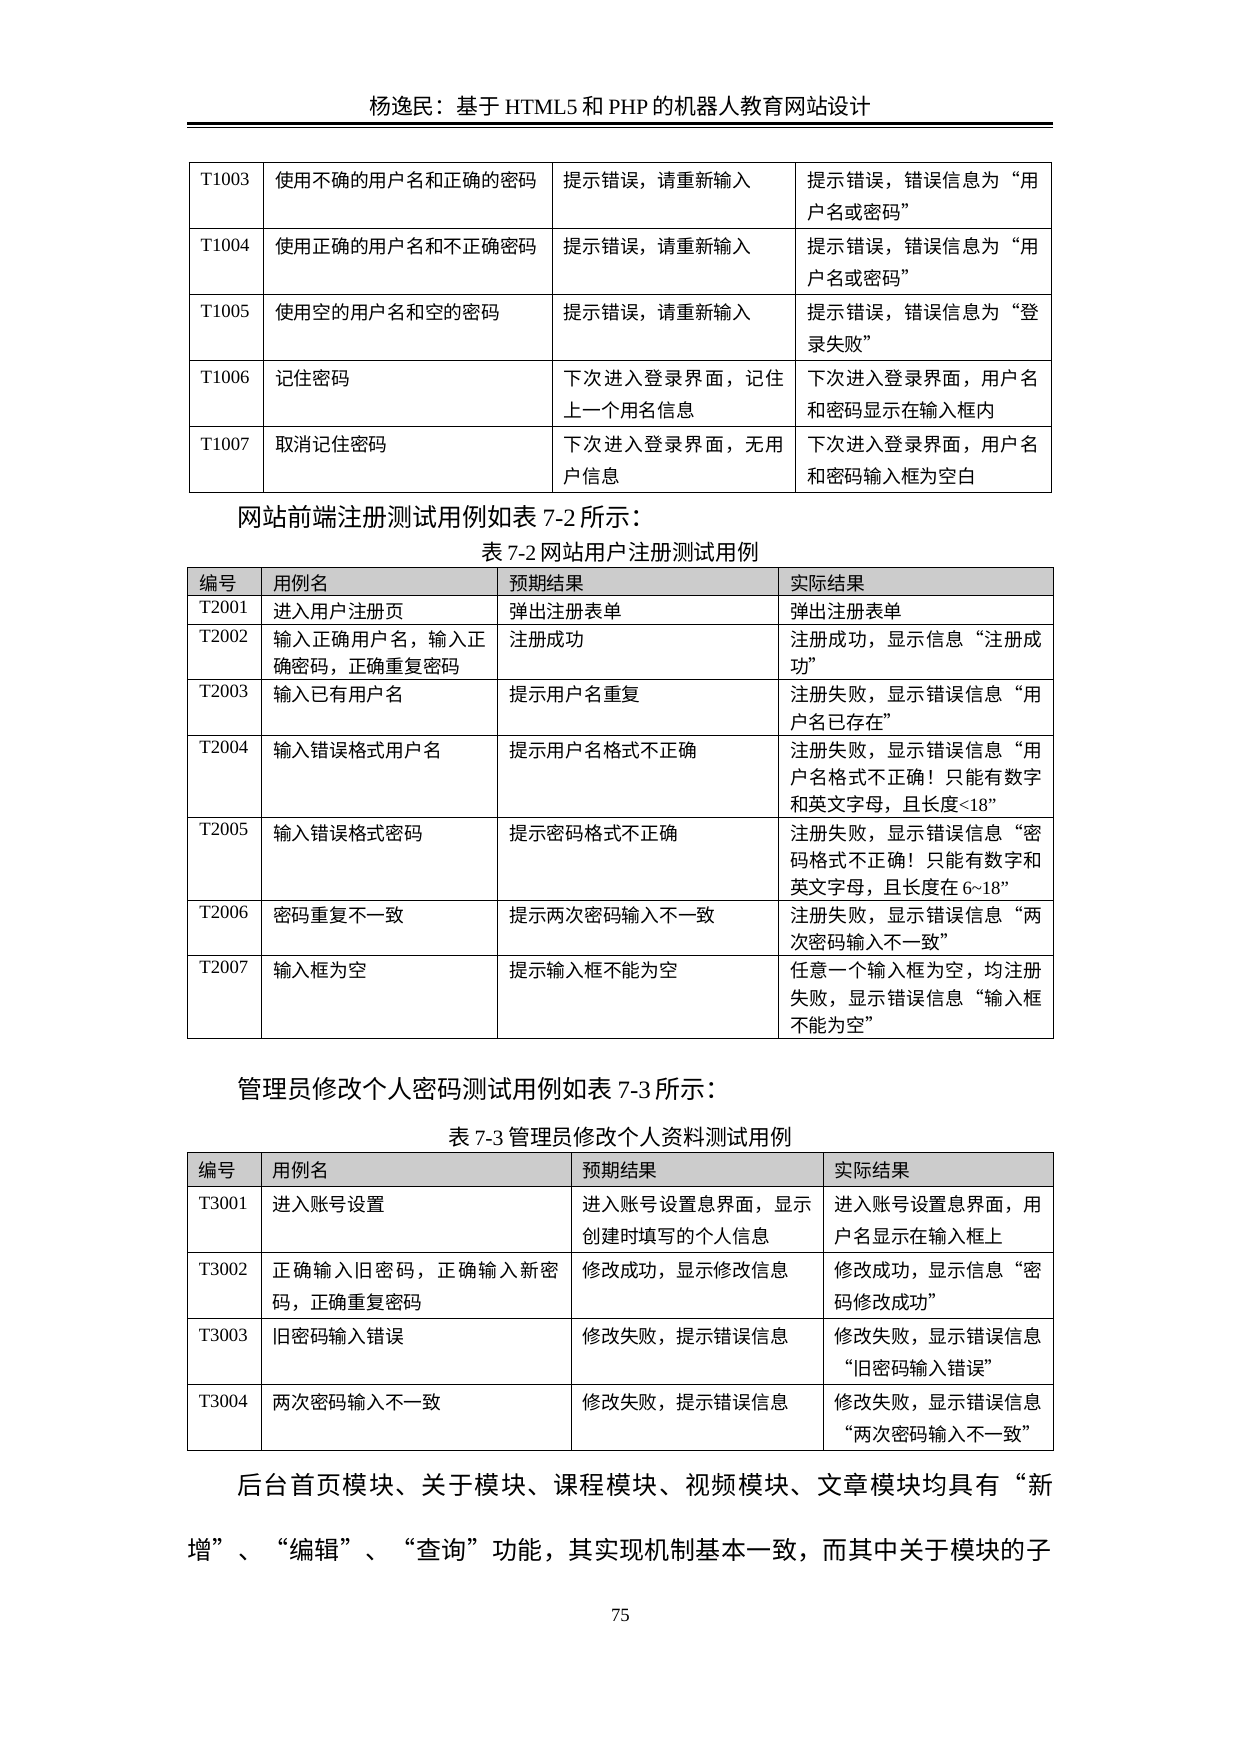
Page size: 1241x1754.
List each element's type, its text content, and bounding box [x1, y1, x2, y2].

table_cell 进入账号设置 [262, 1187, 571, 1252]
table_header 预期结果 [498, 568, 778, 595]
table_cell 下次进入登录界面，用户名和密码输入框为空白 [796, 427, 1051, 492]
table_cell 提示两次密码输入不一致 [498, 901, 778, 955]
table_cell 提示错误，请重新输入 [553, 163, 795, 228]
table_cell 使用正确的用户名和不正确密码 [264, 229, 552, 294]
table_cell T3001 [188, 1187, 261, 1252]
table_cell 进入账号设置息界面，显示创建时填写的个人信息 [572, 1187, 823, 1252]
table_cell 下次进入登录界面，用户名和密码显示在输入框内 [796, 361, 1051, 426]
table_header 编号 [188, 1153, 261, 1186]
table_cell 注册失败，显示错误信息“用户名格式不正确！只能有数字和英文字母，且长度<18” [779, 736, 1053, 817]
table_cell T3002 [188, 1253, 261, 1318]
table_cell 弹出注册表单 [498, 596, 778, 624]
table_cell 注册失败，显示错误信息“两次密码输入不一致” [779, 901, 1053, 955]
table_cell T1004 [190, 229, 263, 294]
table_cell 密码重复不一致 [262, 901, 497, 955]
table_cell 使用空的用户名和空的密码 [264, 295, 552, 360]
table_cell 提示错误，错误信息为“登录失败” [796, 295, 1051, 360]
table_header 用例名 [262, 568, 497, 595]
table_cell 进入用户注册页 [262, 596, 497, 624]
table_cell 修改成功，显示修改信息 [572, 1253, 823, 1318]
table_cell 修改失败，显示错误信息“旧密码输入错误” [824, 1319, 1053, 1384]
table_cell T1005 [190, 295, 263, 360]
table_cell 两次密码输入不一致 [262, 1385, 571, 1450]
text 表7-3管理员修改个人资料测试用例 [187, 1120, 1053, 1152]
text 管理员修改个人密码测试用例如表7-3所示： [187, 1039, 1053, 1120]
table_cell 输入框为空 [262, 956, 497, 1038]
table_cell 修改失败，显示错误信息“两次密码输入不一致” [824, 1385, 1053, 1450]
table_cell 提示错误，错误信息为“用户名或密码” [796, 163, 1051, 228]
table_cell 注册失败，显示错误信息“密码格式不正确！只能有数字和英文字母，且长度在6~18” [779, 818, 1053, 900]
table_cell T3003 [188, 1319, 261, 1384]
table_cell 提示错误，错误信息为“用户名或密码” [796, 229, 1051, 294]
table_cell 修改失败，提示错误信息 [572, 1385, 823, 1450]
table_cell T1007 [190, 427, 263, 492]
table_cell T2003 [188, 680, 261, 734]
table_cell 注册失败，显示错误信息“用户名已存在” [779, 680, 1053, 734]
text 表7-2网站用户注册测试用例 [187, 535, 1053, 567]
table_cell 提示密码格式不正确 [498, 818, 778, 900]
table_cell 记住密码 [264, 361, 552, 426]
table_cell T2002 [188, 625, 261, 679]
text 网站前端注册测试用例如表7-2所示： [187, 493, 1053, 535]
table_cell 下次进入登录界面，记住上一个用名信息 [553, 361, 795, 426]
table_header 预期结果 [572, 1153, 823, 1186]
table_cell 注册成功 [498, 625, 778, 679]
table_header 用例名 [262, 1153, 571, 1186]
table_cell 提示输入框不能为空 [498, 956, 778, 1038]
table_cell 提示用户名格式不正确 [498, 736, 778, 817]
table_cell T1003 [190, 163, 263, 228]
table_cell 输入正确用户名，输入正确密码，正确重复密码 [262, 625, 497, 679]
table_cell 弹出注册表单 [779, 596, 1053, 624]
table_cell T1006 [190, 361, 263, 426]
table_cell 提示用户名重复 [498, 680, 778, 734]
table_cell T3004 [188, 1385, 261, 1450]
table_cell 输入错误格式密码 [262, 818, 497, 900]
table_cell 下次进入登录界面，无用户信息 [553, 427, 795, 492]
table_cell 任意一个输入框为空，均注册失败，显示错误信息“输入框不能为空” [779, 956, 1053, 1038]
table_header 编号 [188, 568, 261, 595]
table_cell 修改成功，显示信息“密码修改成功” [824, 1253, 1053, 1318]
table_cell T2001 [188, 596, 261, 624]
table_cell 取消记住密码 [264, 427, 552, 492]
table_cell 正确输入旧密码，正确输入新密码，正确重复密码 [262, 1253, 571, 1318]
table_cell 输入错误格式用户名 [262, 736, 497, 817]
table_cell T2006 [188, 901, 261, 955]
table_cell 修改失败，提示错误信息 [572, 1319, 823, 1384]
table_header 实际结果 [779, 568, 1053, 595]
table_cell 使用不确的用户名和正确的密码 [264, 163, 552, 228]
table_cell T2005 [188, 818, 261, 900]
table_cell 旧密码输入错误 [262, 1319, 571, 1384]
table_cell T2004 [188, 736, 261, 817]
table_cell 进入账号设置息界面，用户名显示在输入框上 [824, 1187, 1053, 1252]
table_cell 注册成功，显示信息“注册成功” [779, 625, 1053, 679]
table_cell 提示错误，请重新输入 [553, 229, 795, 294]
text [187, 1451, 1053, 1581]
table_cell T2007 [188, 956, 261, 1038]
table_cell 提示错误，请重新输入 [553, 295, 795, 360]
table_cell 输入已有用户名 [262, 680, 497, 734]
table_header 实际结果 [824, 1153, 1053, 1186]
